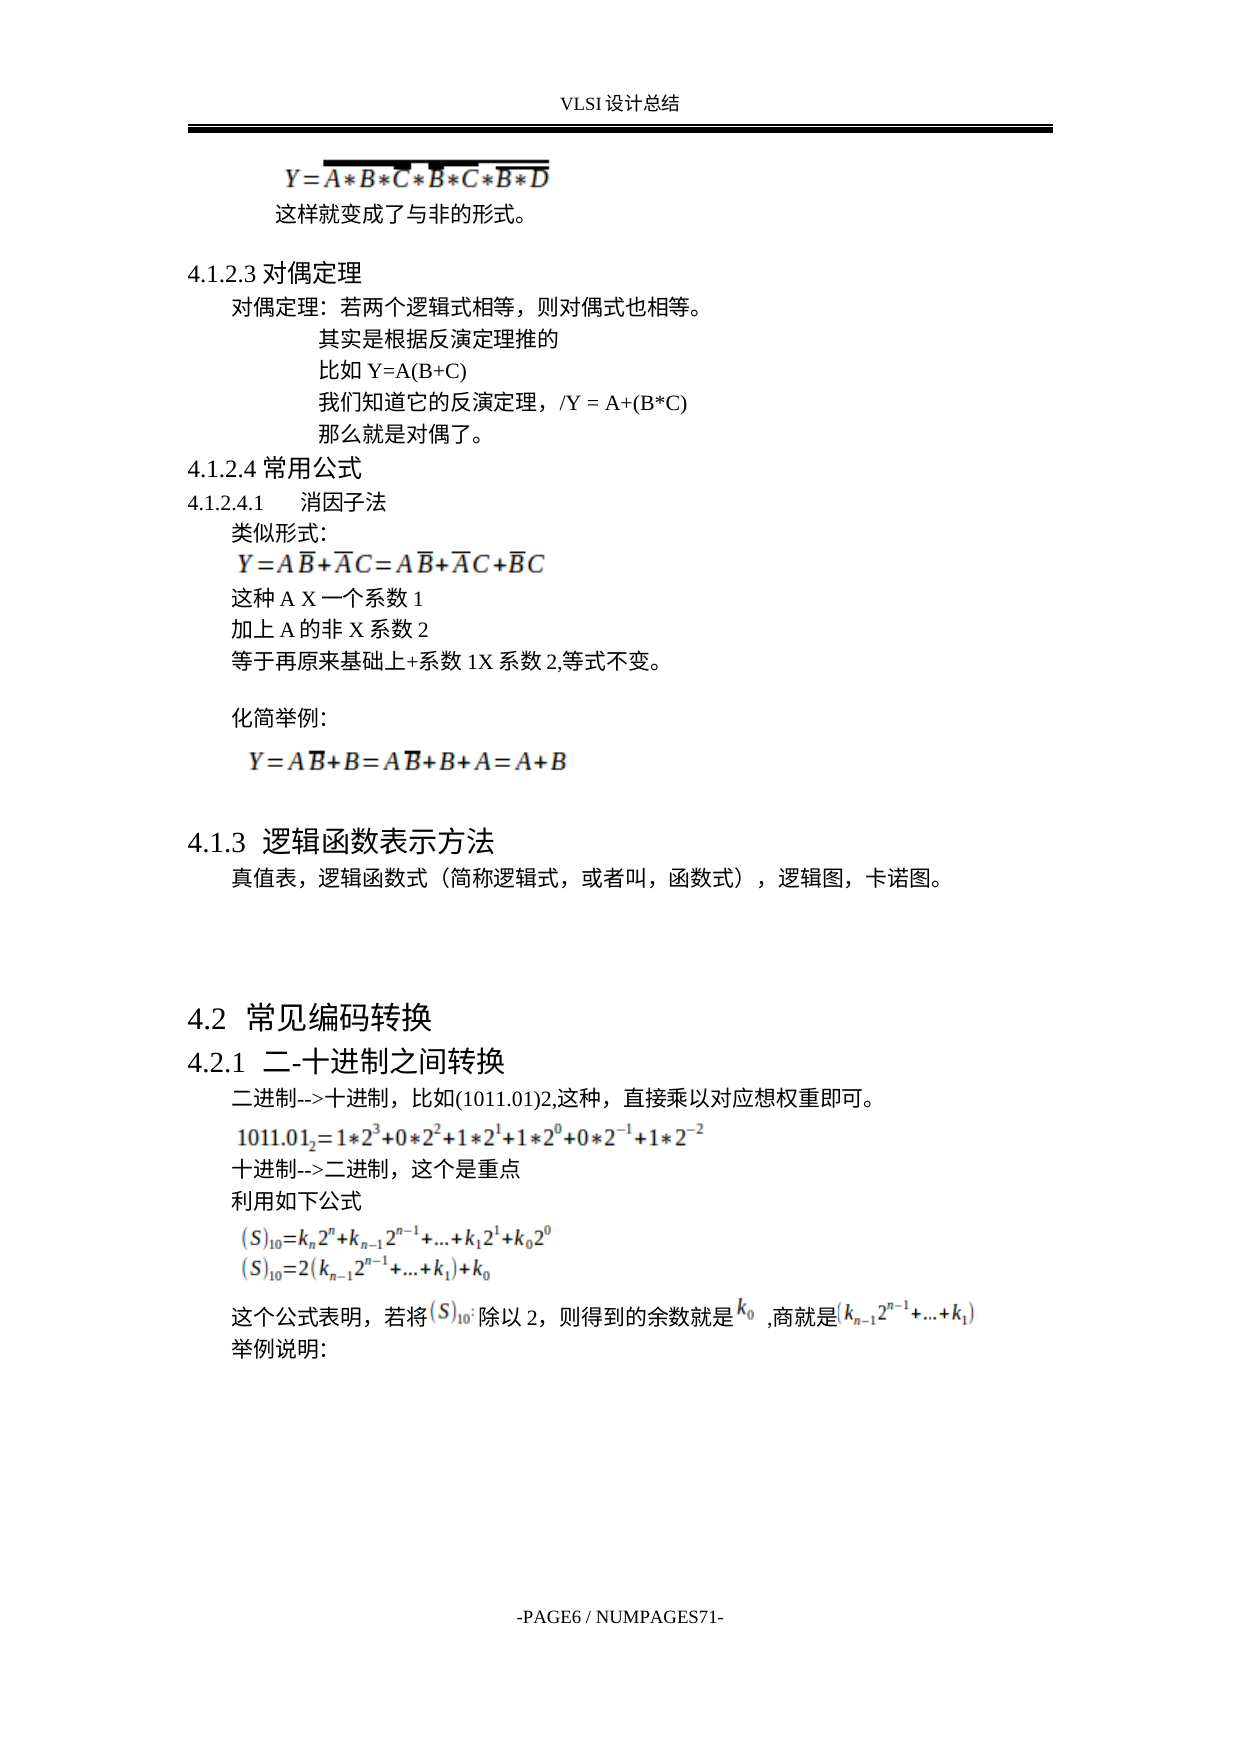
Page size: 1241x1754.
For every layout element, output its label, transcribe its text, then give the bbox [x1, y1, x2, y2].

subtitle 常用公式 [187, 448, 1053, 484]
text 比如Y=A(B+C) [275, 353, 1053, 385]
text 十进制-->二进制，这个是重点 [187, 1152, 1053, 1184]
text 加上A的非 X 系数2 [187, 612, 1053, 644]
subtitle 对偶定理 [187, 254, 1053, 290]
text 我们知道它的反演定理，/Y = A+(B*C) [275, 385, 1053, 417]
text 化简举例： [187, 701, 1053, 733]
subtitle 二-十进制之间转换 [187, 1039, 1053, 1081]
text 其实是根据反演定理推的 [275, 322, 1053, 353]
picture [428, 1300, 474, 1326]
text 真值表，逻辑函数式（简称逻辑式，或者叫，函数式），逻辑图，卡诺图。 [187, 861, 1053, 893]
text 等于再原来基础上+系数1X系数2,等式不变。 [187, 644, 1053, 676]
text 二进制-->十进制，比如(1011.01)2,这种，直接乘以对应想权重即可。 [187, 1081, 1053, 1113]
text 类似形式： [187, 516, 1053, 548]
text 那么就是对偶了。 [275, 417, 1053, 448]
text 这种A X一个系数1 [187, 581, 1053, 612]
subtitle 常见编码转换 [187, 993, 1053, 1039]
text 这样就变成了与非的形式。 [231, 197, 1053, 228]
subtitle 逻辑函数表示方法 [187, 819, 1053, 861]
text 举例说明： [187, 1332, 1053, 1363]
picture [231, 547, 554, 581]
picture [837, 1297, 977, 1326]
picture [734, 1295, 762, 1326]
subtitle 消因子法 [187, 484, 1053, 516]
text 利用如下公式 [187, 1184, 1053, 1216]
picture [275, 150, 575, 197]
text 对偶定理：若两个逻辑式相等，则对偶式也相等。 [187, 290, 1053, 322]
picture [231, 732, 579, 794]
picture [231, 1112, 715, 1153]
picture [231, 1215, 573, 1295]
text 这个公式表明，若将 除以2，则得到的余数就是 ,商就是 [187, 1295, 1053, 1332]
